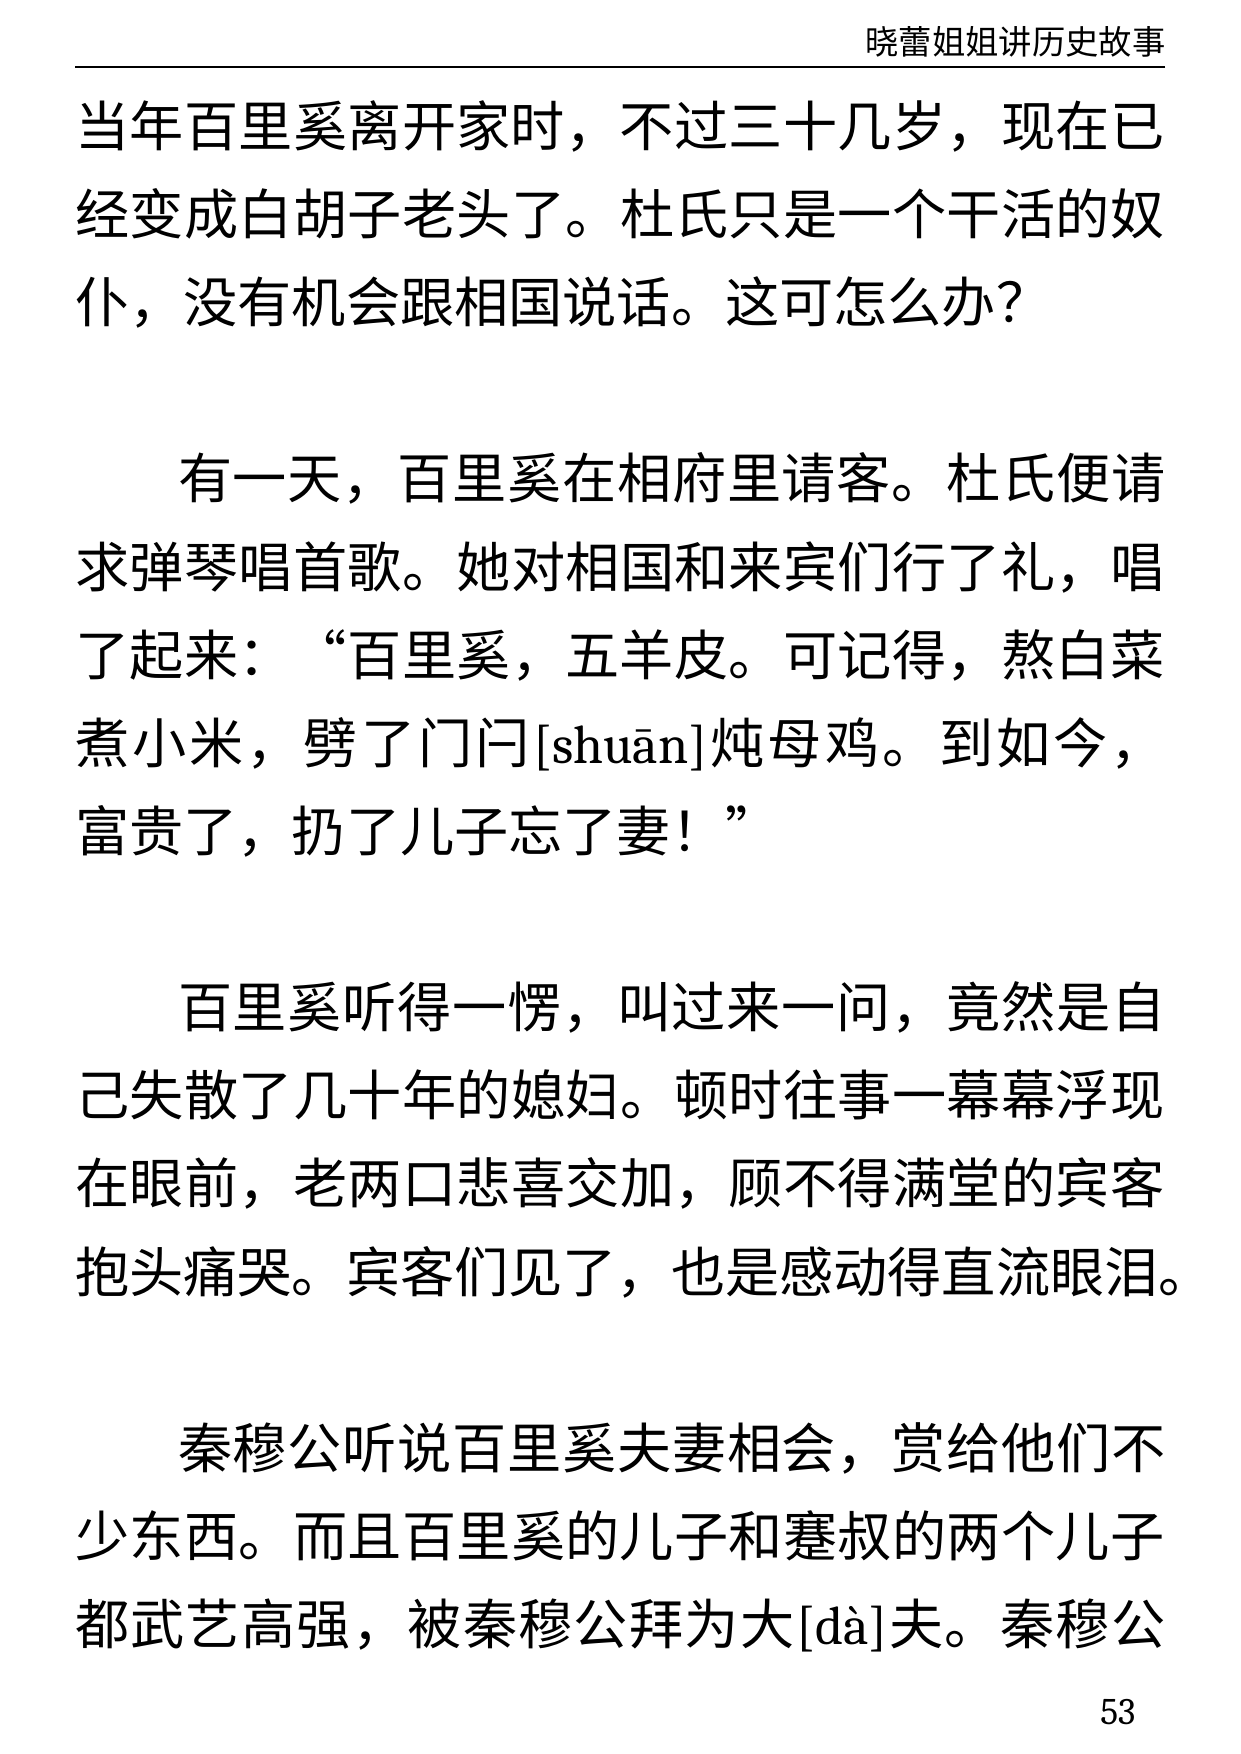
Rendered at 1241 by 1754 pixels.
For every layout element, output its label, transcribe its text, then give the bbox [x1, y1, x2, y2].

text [75, 1401, 1165, 1665]
text 有一天，百里奚在相府里请客。杜氏便请求弹琴唱首歌。她对相国和来宾们行了礼，唱了起来：“百里奚，五羊皮。可记得，熬白菜，煮小米，劈了门闩[shuān]炖母鸡。到如今，富贵了，扔了儿子忘了妻！” [75, 431, 1165, 872]
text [75, 79, 1165, 343]
text 百里奚听得一愣，叫过来一问，竟然是自己失散了几十年的媳妇。顿时往事一幕幕浮现在眼前，老两口悲喜交加，顾不得满堂的宾客，抱头痛哭。宾客们见了，也是感动得直流眼泪。 [75, 960, 1165, 1312]
